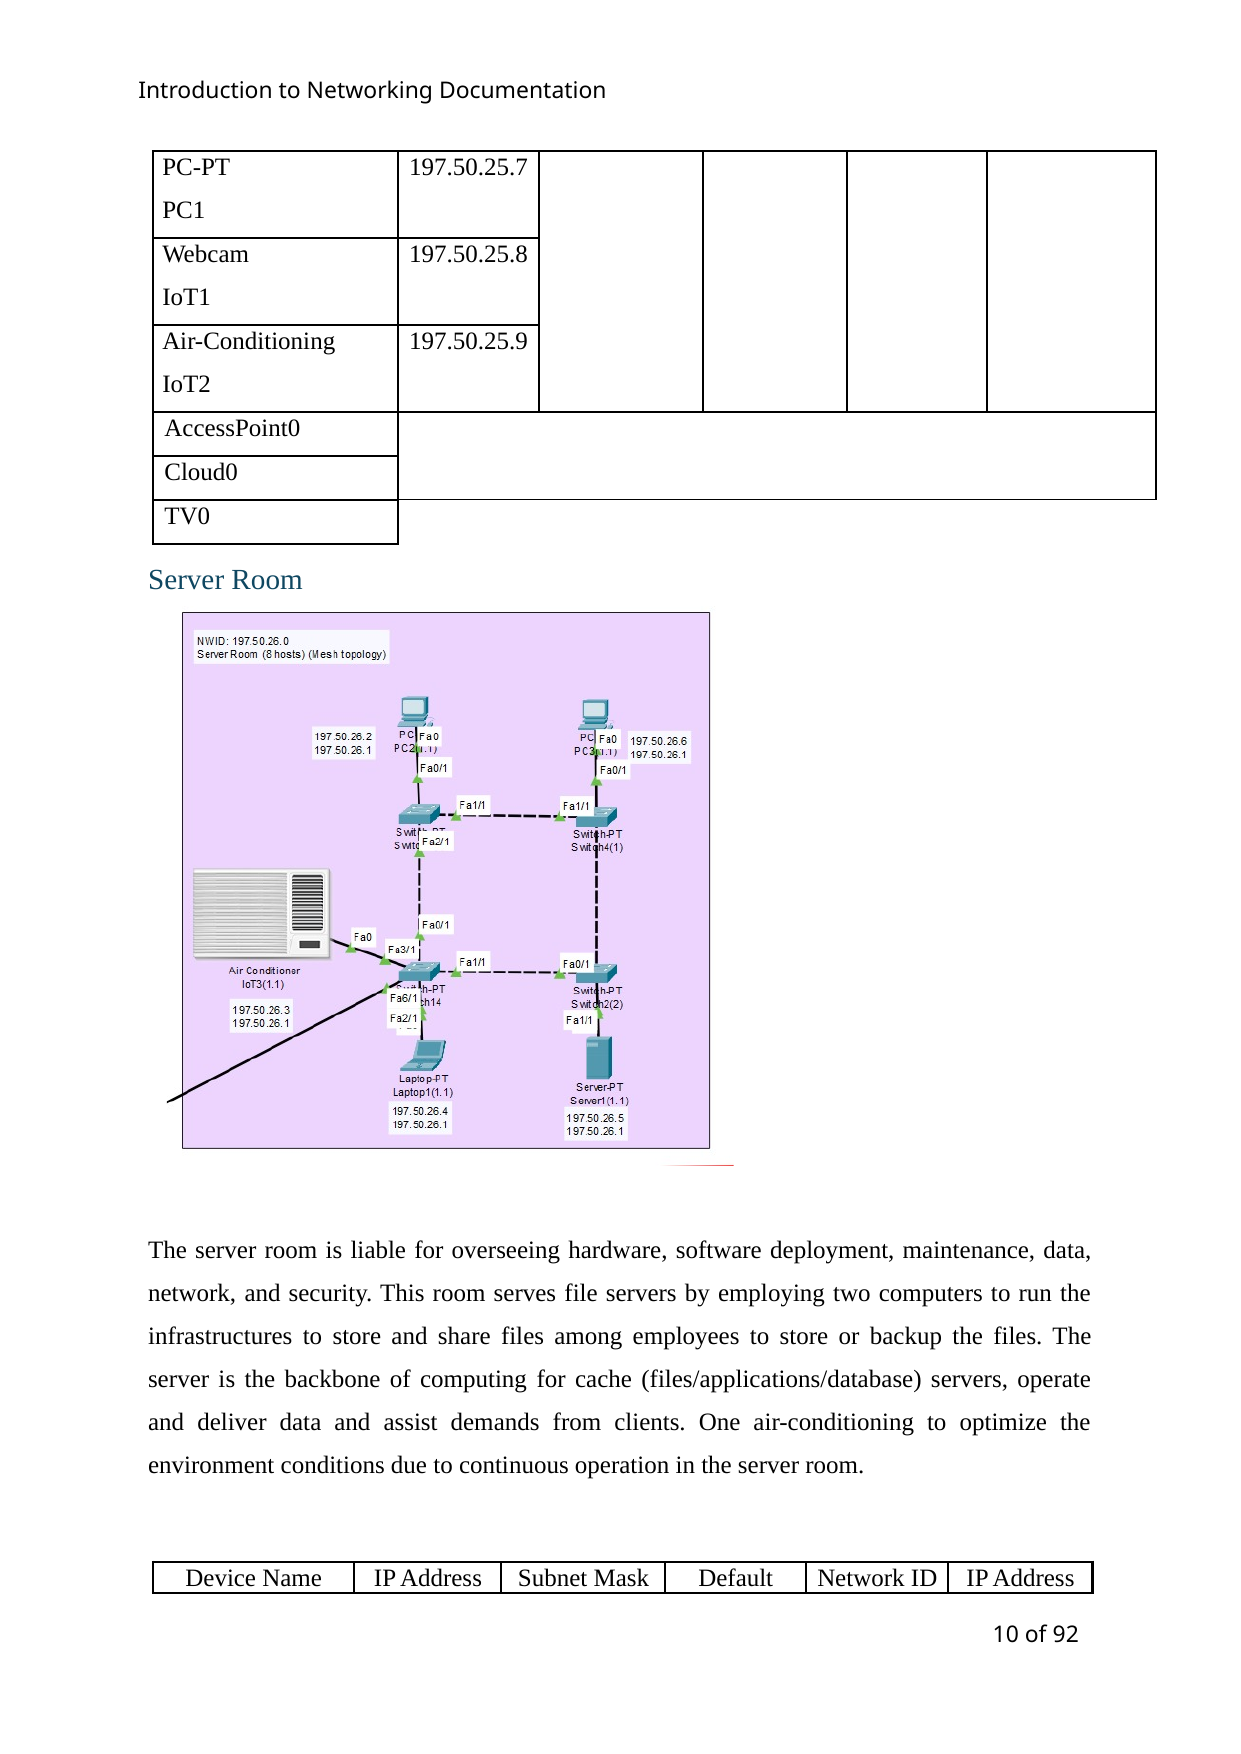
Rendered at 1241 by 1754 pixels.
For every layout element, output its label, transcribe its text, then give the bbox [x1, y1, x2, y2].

table_cell 197.50.25.8 [399, 239, 538, 324]
table_cell TV0 [154, 501, 397, 543]
table_header Subnet Mask [502, 1563, 664, 1592]
table_cell [848, 152, 986, 411]
subtitle Server Room [148, 562, 1092, 595]
table_cell [399, 413, 1155, 499]
table_cell Air-Conditioning IoT2 [154, 326, 397, 411]
table_cell [540, 152, 702, 411]
table_cell Webcam IoT1 [154, 239, 397, 324]
table_header Network ID [807, 1563, 947, 1592]
table_header Default Gateway [666, 1563, 805, 1592]
text The server room is liable for overseeing hardware, software deployment, maintenance, data, network, and security. This room serves file servers by employing two computers to run the infrastructures to store and share files among employees to store or backup the files. The server is the backbone of computing for cache (files/applications/database) servers, operate and deliver data and assist demands from clients. One air-conditioning to optimize the environment conditions due to continuous operation in the server room. [148, 1235, 1092, 1479]
table_cell 197.50.25.9 [399, 326, 538, 411]
table_cell [988, 152, 1155, 411]
table_header IP Address Range [949, 1563, 1091, 1592]
table_cell AccessPoint0 [154, 413, 397, 455]
table_cell 197.50.25.7 [399, 152, 538, 237]
table_cell PC-PT PC1 [154, 152, 397, 237]
table_header Device Name [154, 1563, 353, 1592]
table_cell Cloud0 [154, 457, 397, 499]
table_cell [704, 152, 846, 411]
table_header IP Address [355, 1563, 500, 1592]
